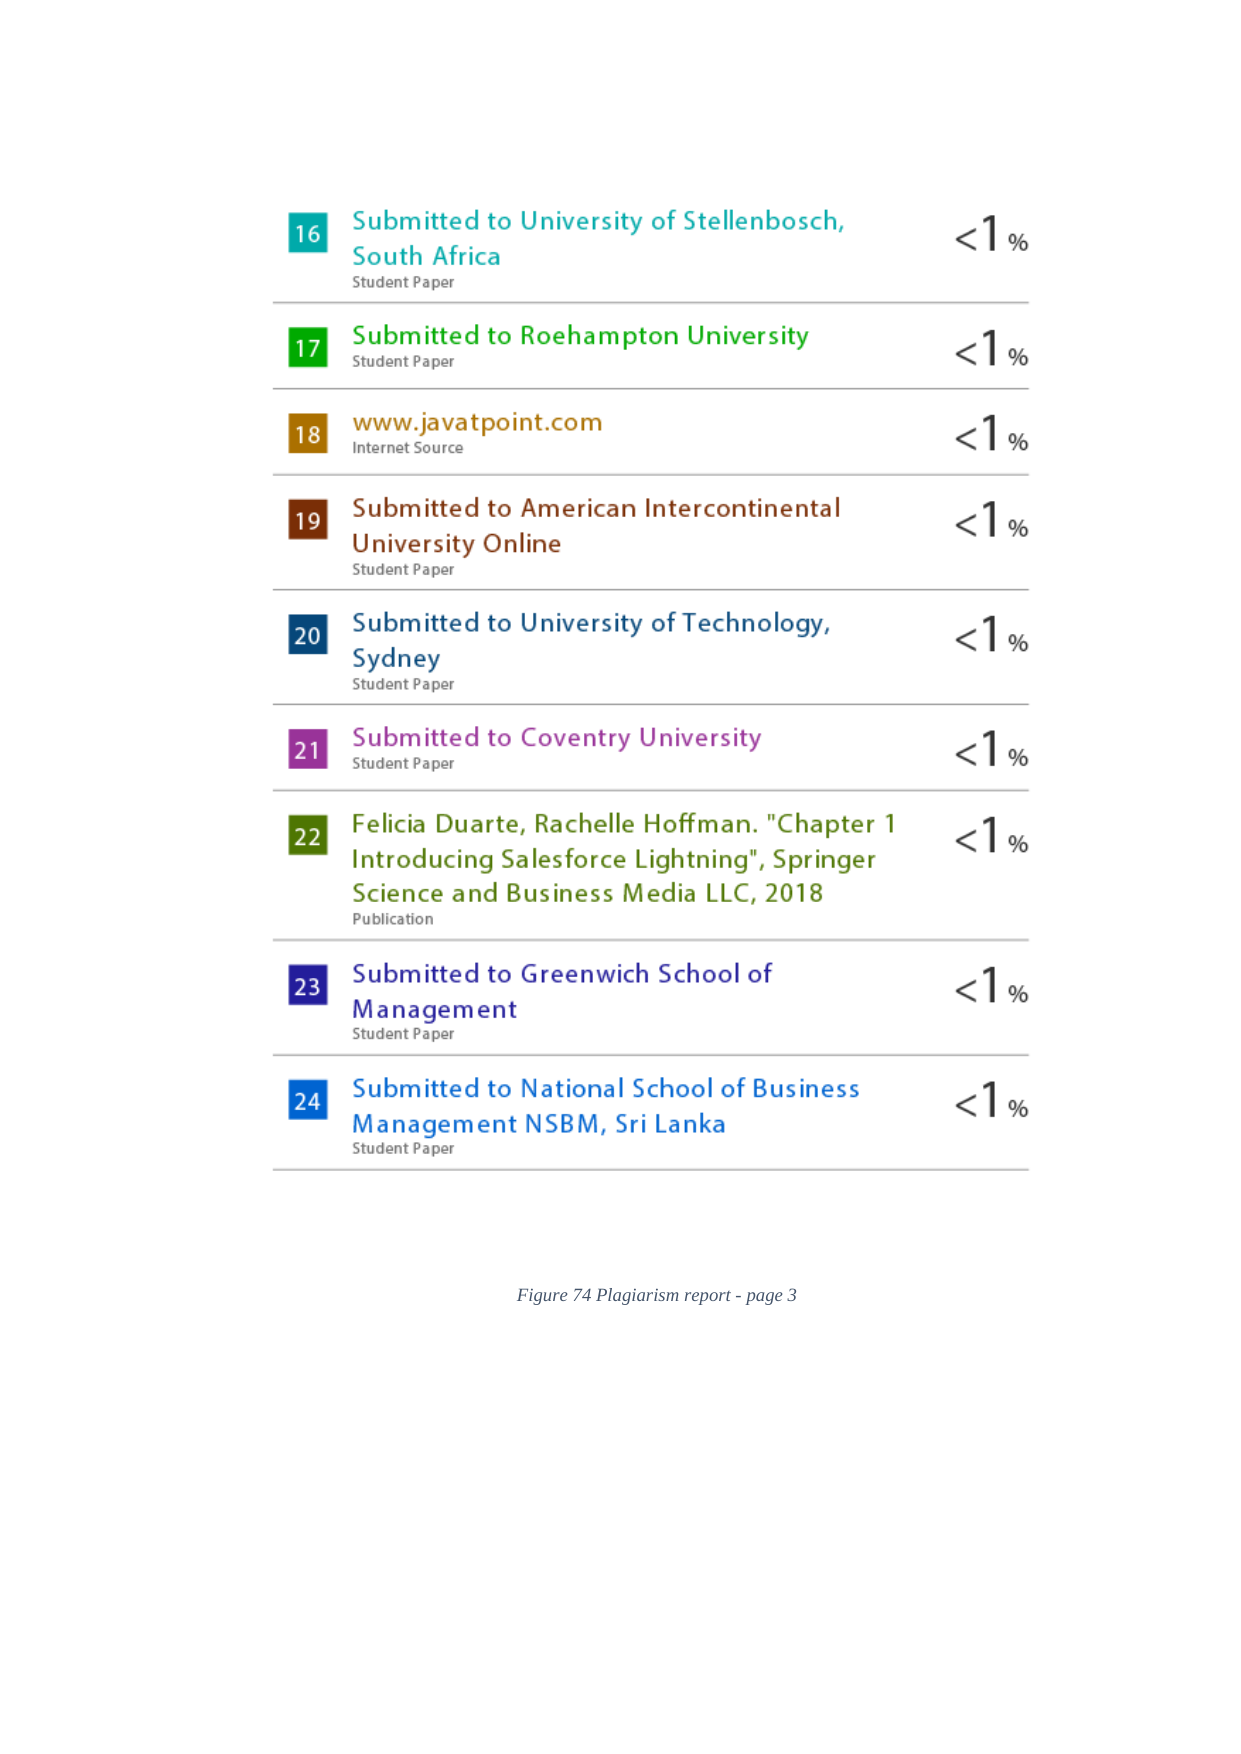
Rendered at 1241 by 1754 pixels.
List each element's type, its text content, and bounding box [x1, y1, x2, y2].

picture [225, 150, 1091, 1270]
text Figure 74 Plagiarism report - page 3 [225, 1284, 1090, 1306]
